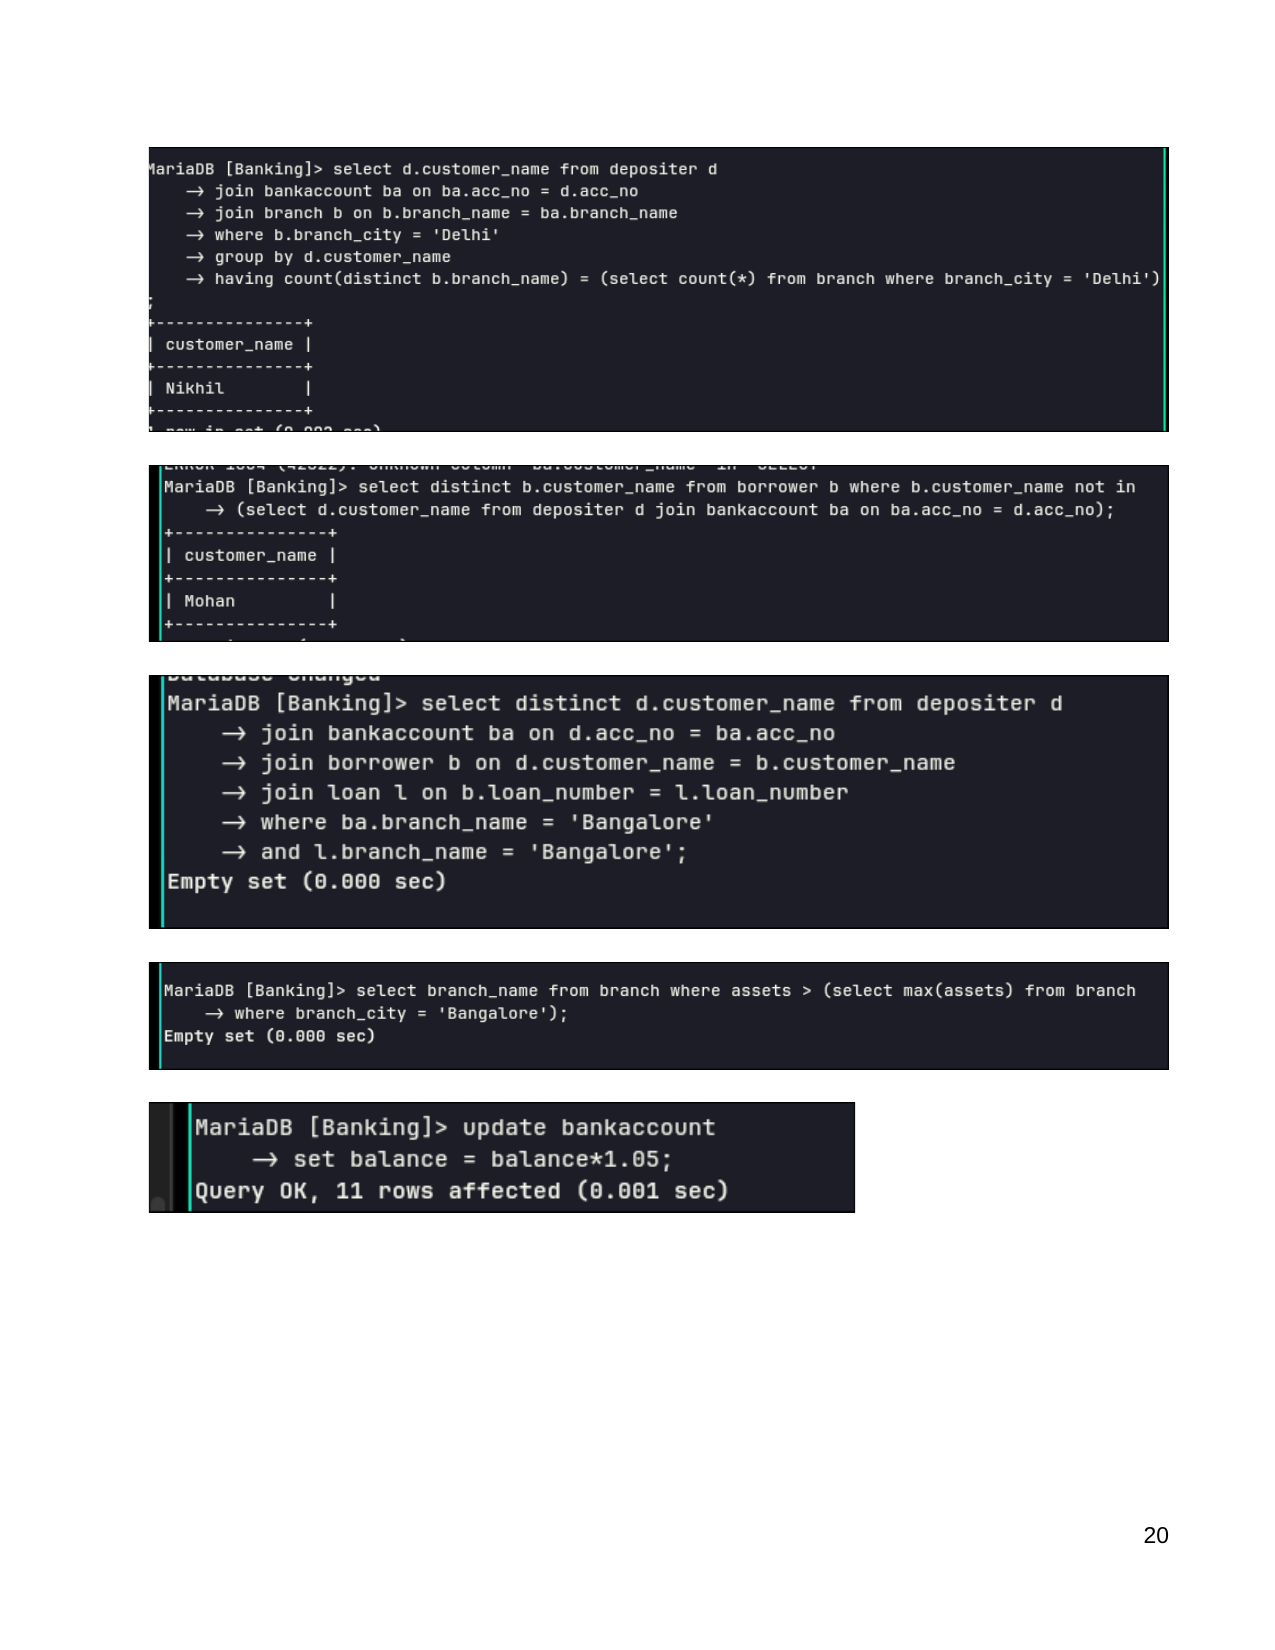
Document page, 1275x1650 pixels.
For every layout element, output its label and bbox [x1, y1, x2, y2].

picture [148, 465, 1169, 642]
picture [148, 147, 1169, 432]
picture [148, 675, 1169, 929]
picture [148, 962, 1169, 1070]
picture [148, 1102, 856, 1213]
